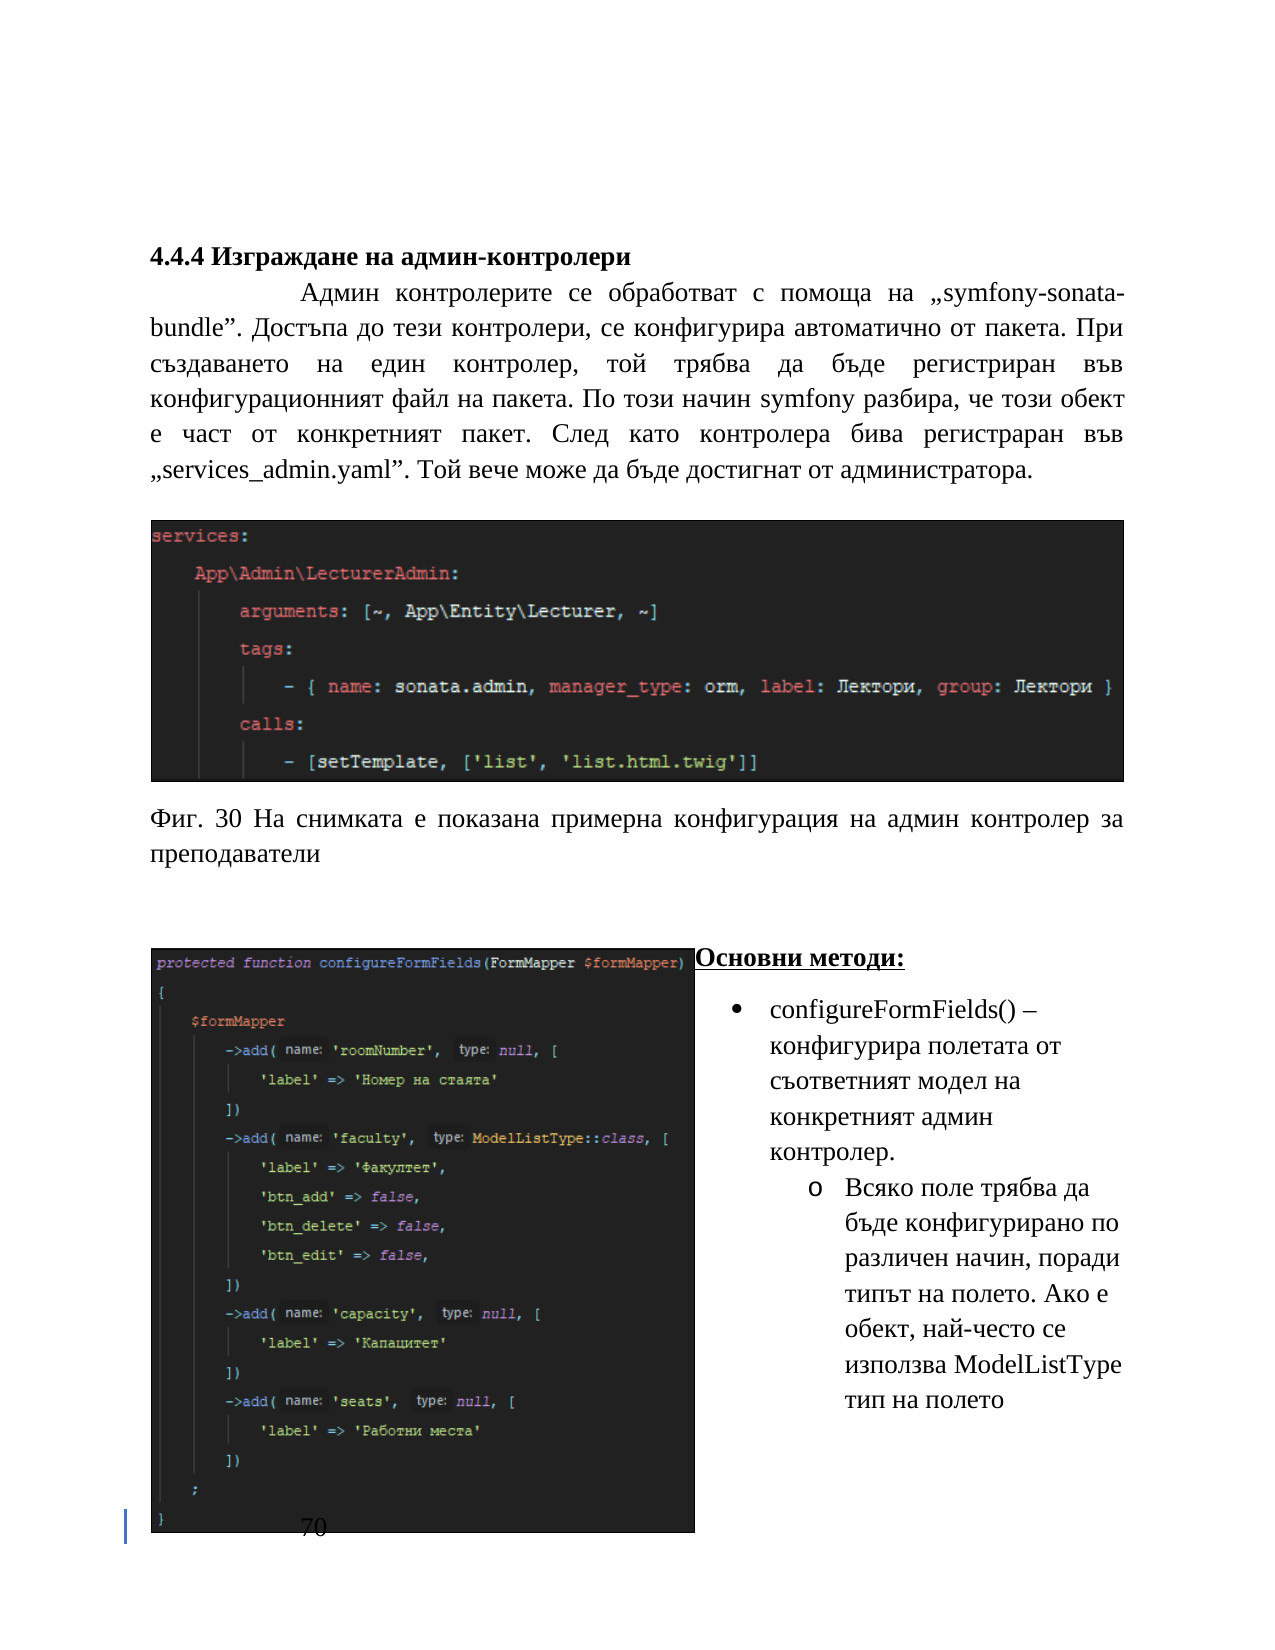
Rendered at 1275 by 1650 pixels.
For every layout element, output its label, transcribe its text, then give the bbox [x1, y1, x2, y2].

picture [152, 521, 1123, 781]
text Админ контролерите се обработват с помоща на „symfony-sonata-bundle”. Достъпа до тези контролери, се конфигурира автоматично от пакета. При създаването на един контролер, той трябва да бъде регистриран във конфигурационният файл на пакета. По този начин symfony разбира, че този обект е част от конкретният пакет. След като контролера бива регистраран във „services_admin.yaml”. Той вече може да бъде достигнат от администратора. [150, 273, 1125, 485]
subtitle 4.4.4 Изграждане на админ-контролери [150, 237, 1125, 273]
text Основни методи: [150, 938, 1125, 974]
list Всяко поле трябва да бъде конфигурирано по различен начин, поради типът на полето. Ако е обект, най-често се използва ModelListType тип на полето [262, 1168, 1125, 1416]
picture [152, 974, 694, 1532]
list configureFormFields() – конфигурира полетата от съответният модел на конкретният админ контролер. [187, 991, 1125, 1168]
picture [316, 1519, 323, 1532]
